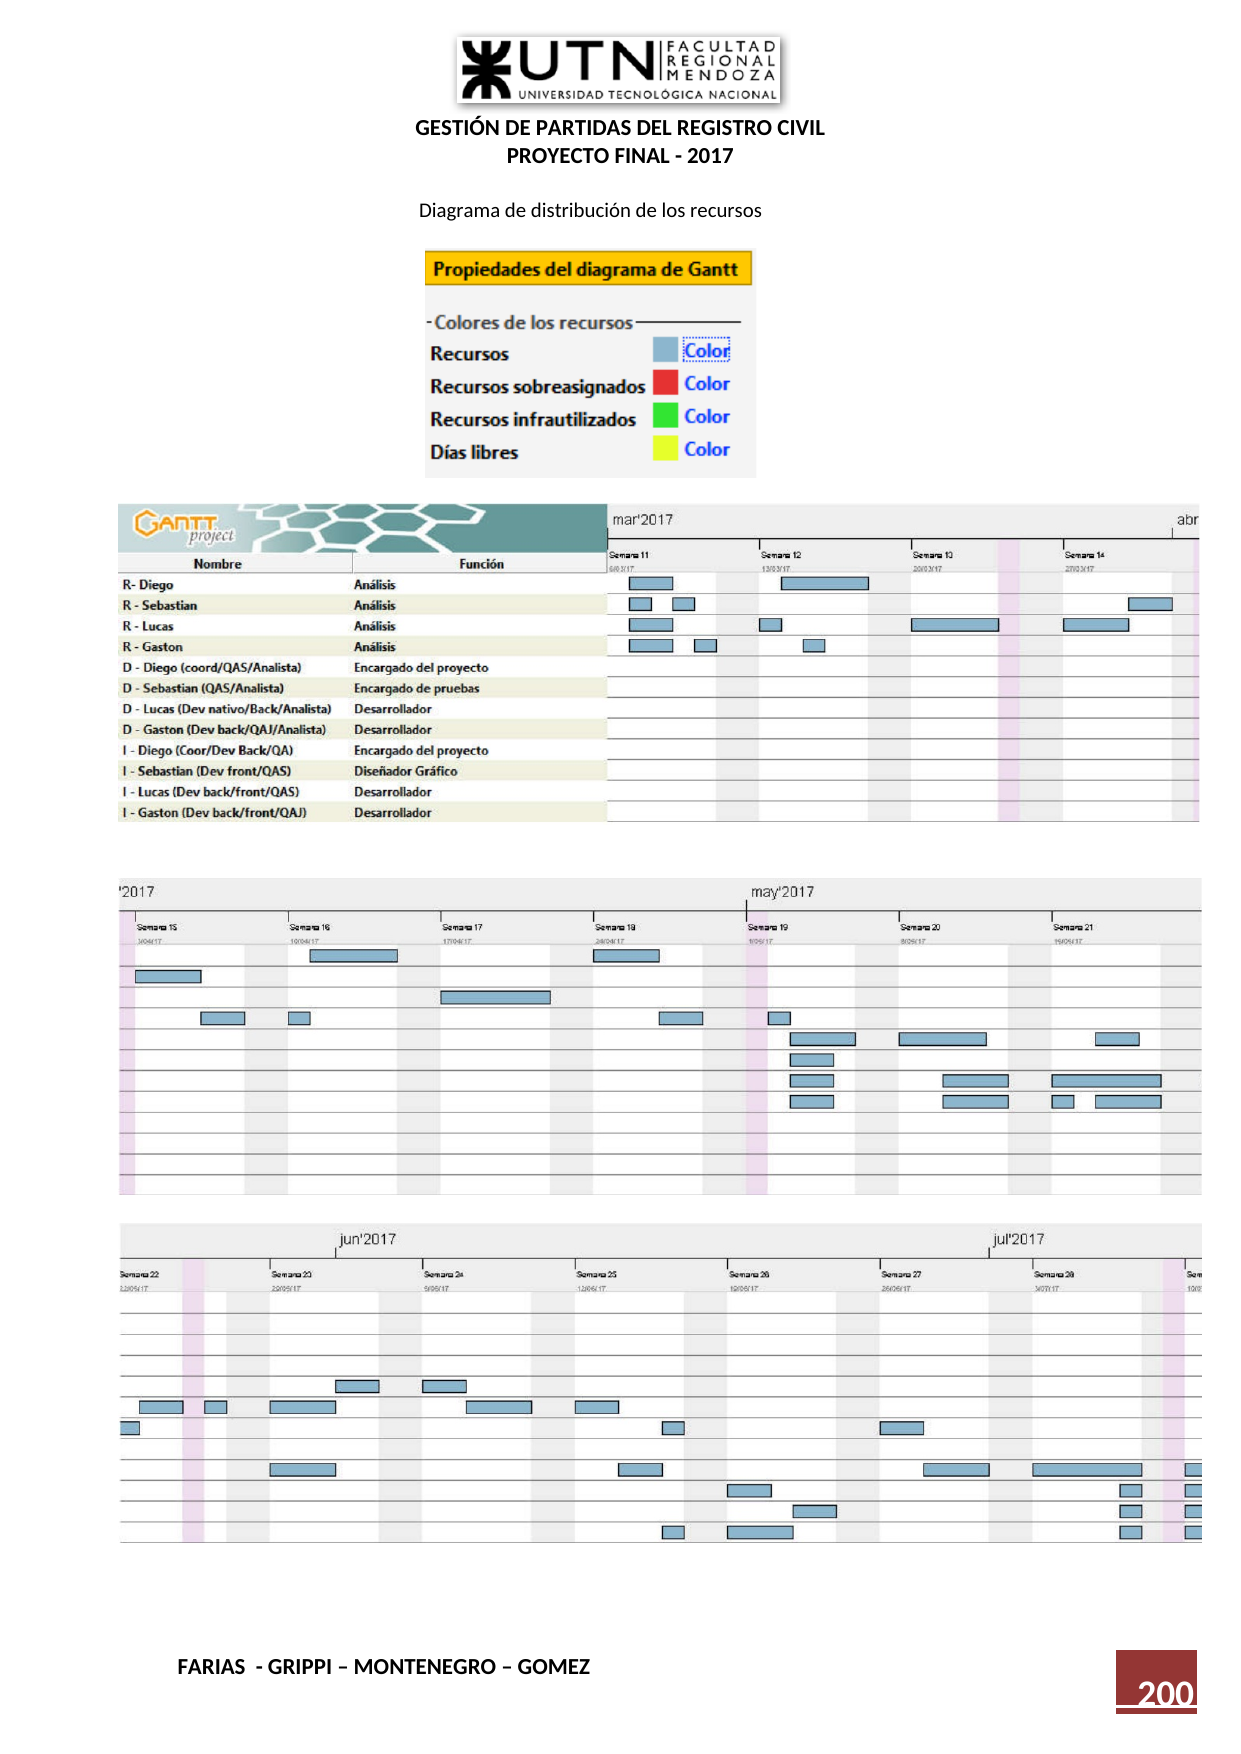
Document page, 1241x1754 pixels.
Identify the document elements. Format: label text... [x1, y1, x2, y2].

text Diagrama de distribución de los recursos [118, 197, 1063, 223]
picture [118, 1223, 1202, 1543]
picture [449, 29, 791, 114]
picture [425, 248, 757, 478]
picture [118, 878, 1202, 1195]
picture [118, 503, 1200, 825]
